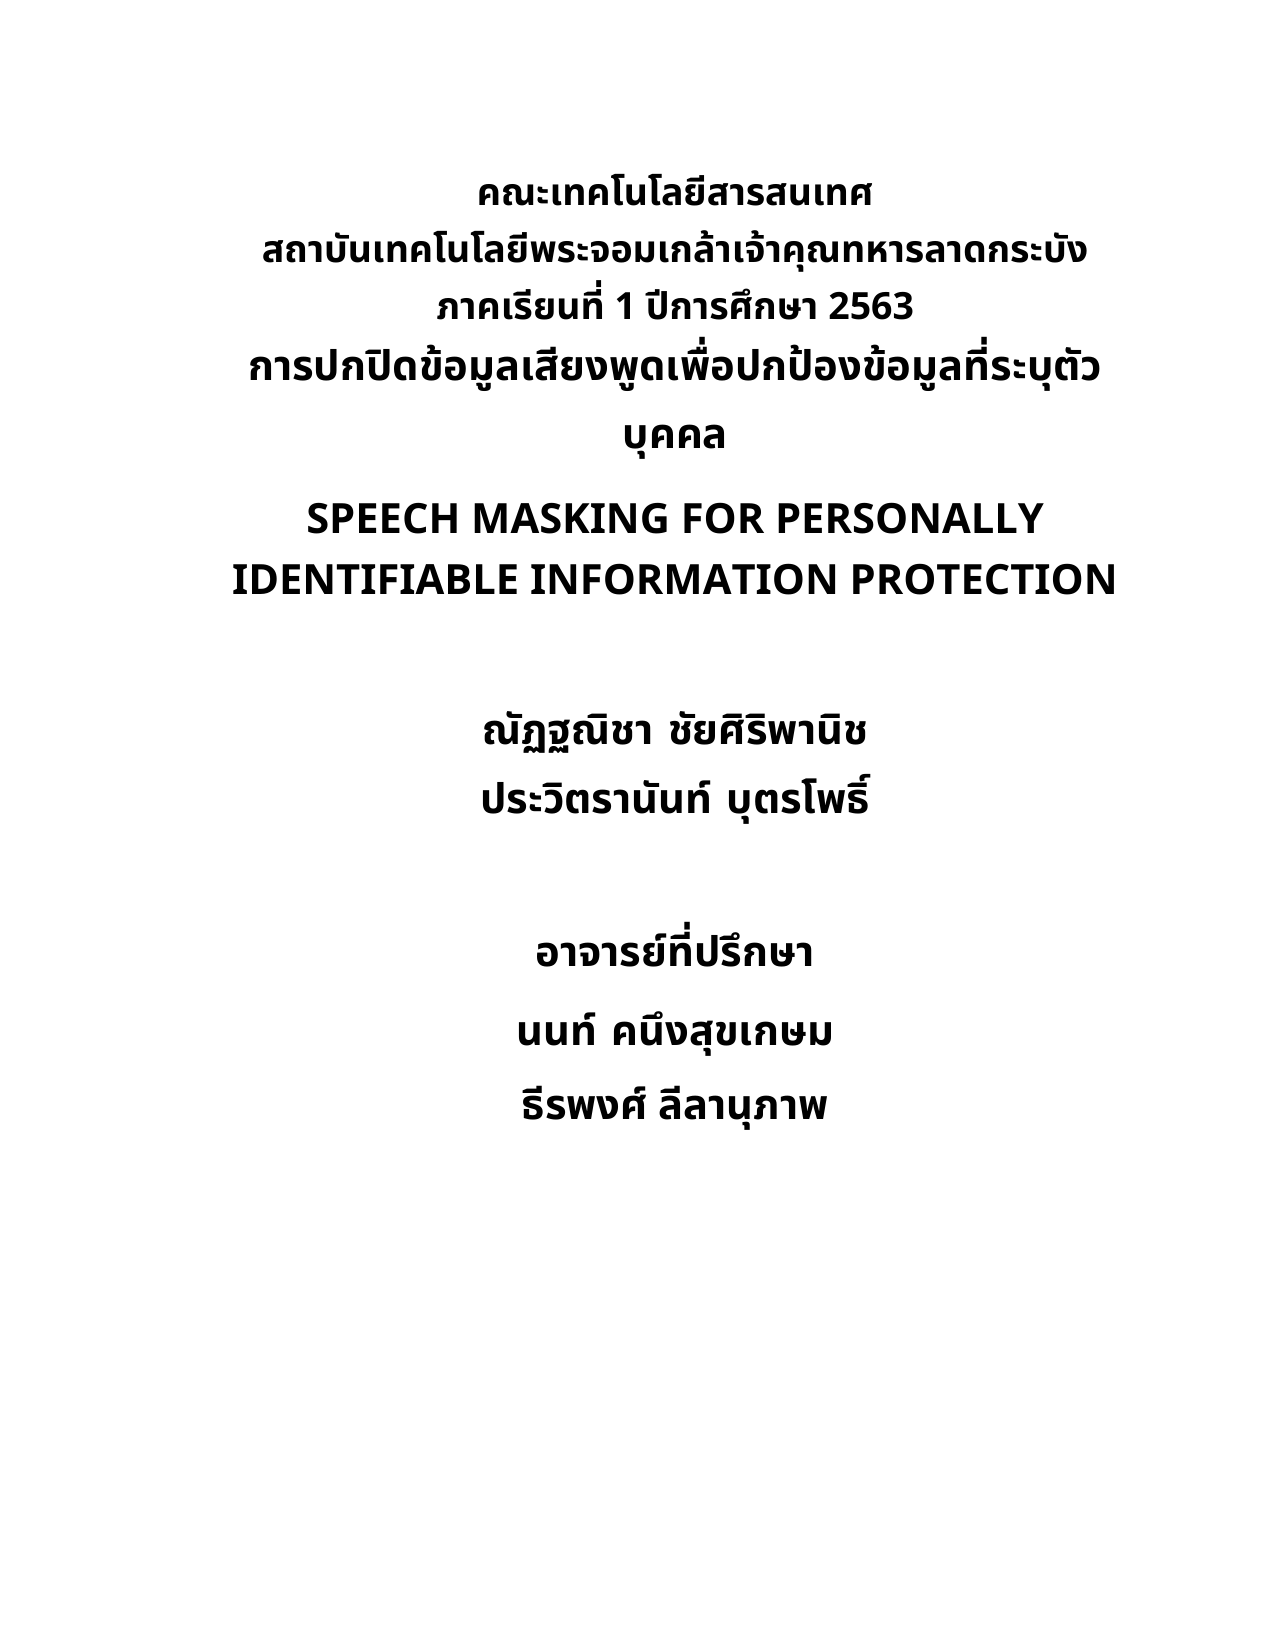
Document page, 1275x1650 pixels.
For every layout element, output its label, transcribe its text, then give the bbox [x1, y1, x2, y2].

text สถาบันเทคโนโลยีพระจอมเกล้าเจ้าคุณทหารลาดกระบัง [225, 222, 1125, 279]
text คณะเทคโนโลยีสารสนเทศ [225, 166, 1125, 222]
text อาจารย์ที่ปรึกษา [225, 922, 1125, 985]
text SPEECH MASKING FOR PERSONALLY IDENTIFIABLE INFORMATION PROTECTION [225, 489, 1125, 607]
text ธีรพงศ์ ลีลานุภาพ [225, 1075, 1125, 1138]
text ณัฏฐณิชา ชัยศิริพานิช [225, 706, 1125, 754]
text ประวิตรานันท์ บุตรโพธิ์ [225, 775, 1125, 823]
text การปกปิดข้อมูลเสียงพูดเพื่อปกป้องข้อมูลที่ระบุตัวบุคคล [225, 336, 1125, 467]
text นนท์ คนึงสุขเกษม [225, 1006, 1125, 1055]
text ภาคเรียนที่ 1 ปีการศึกษา 2563 [225, 279, 1125, 336]
